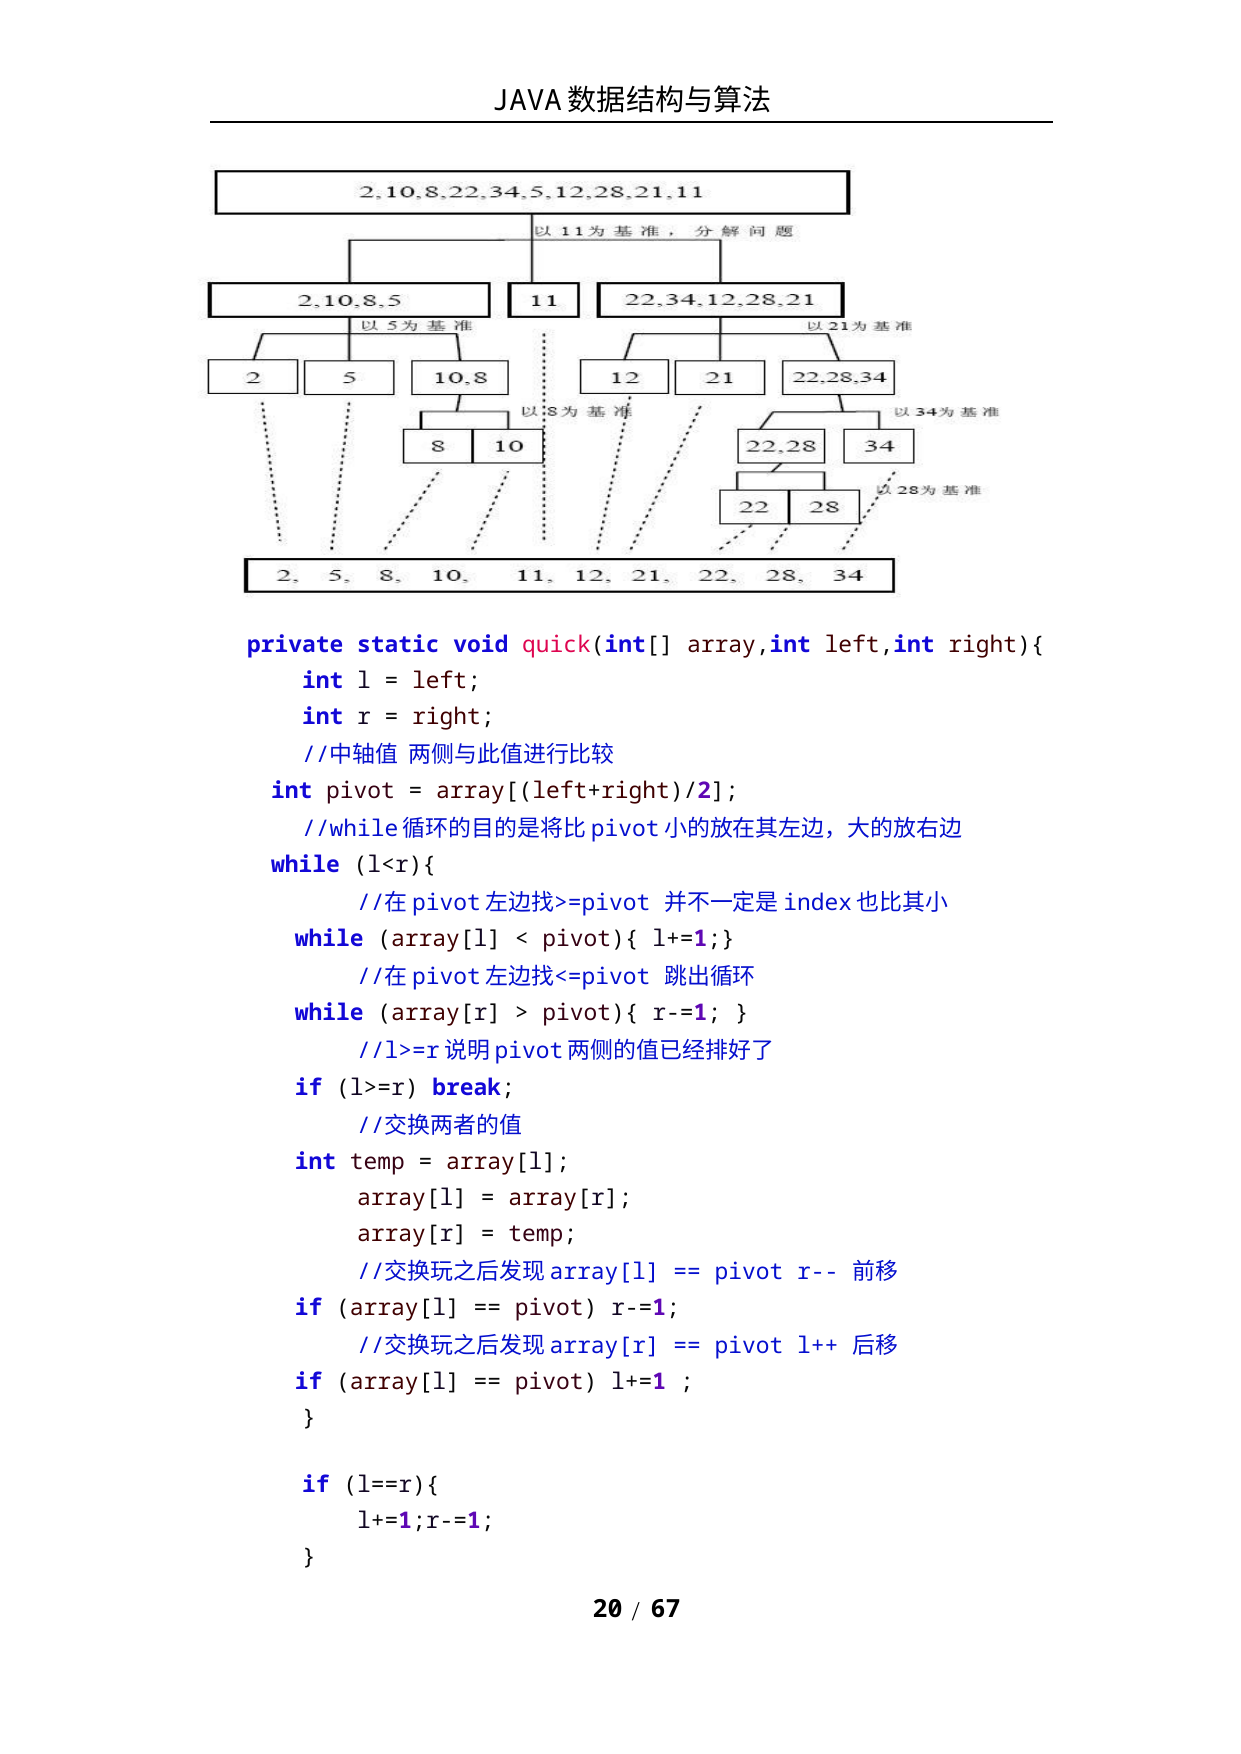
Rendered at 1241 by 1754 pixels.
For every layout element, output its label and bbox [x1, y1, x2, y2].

text [247, 628, 1053, 1571]
picture [187, 155, 1022, 620]
